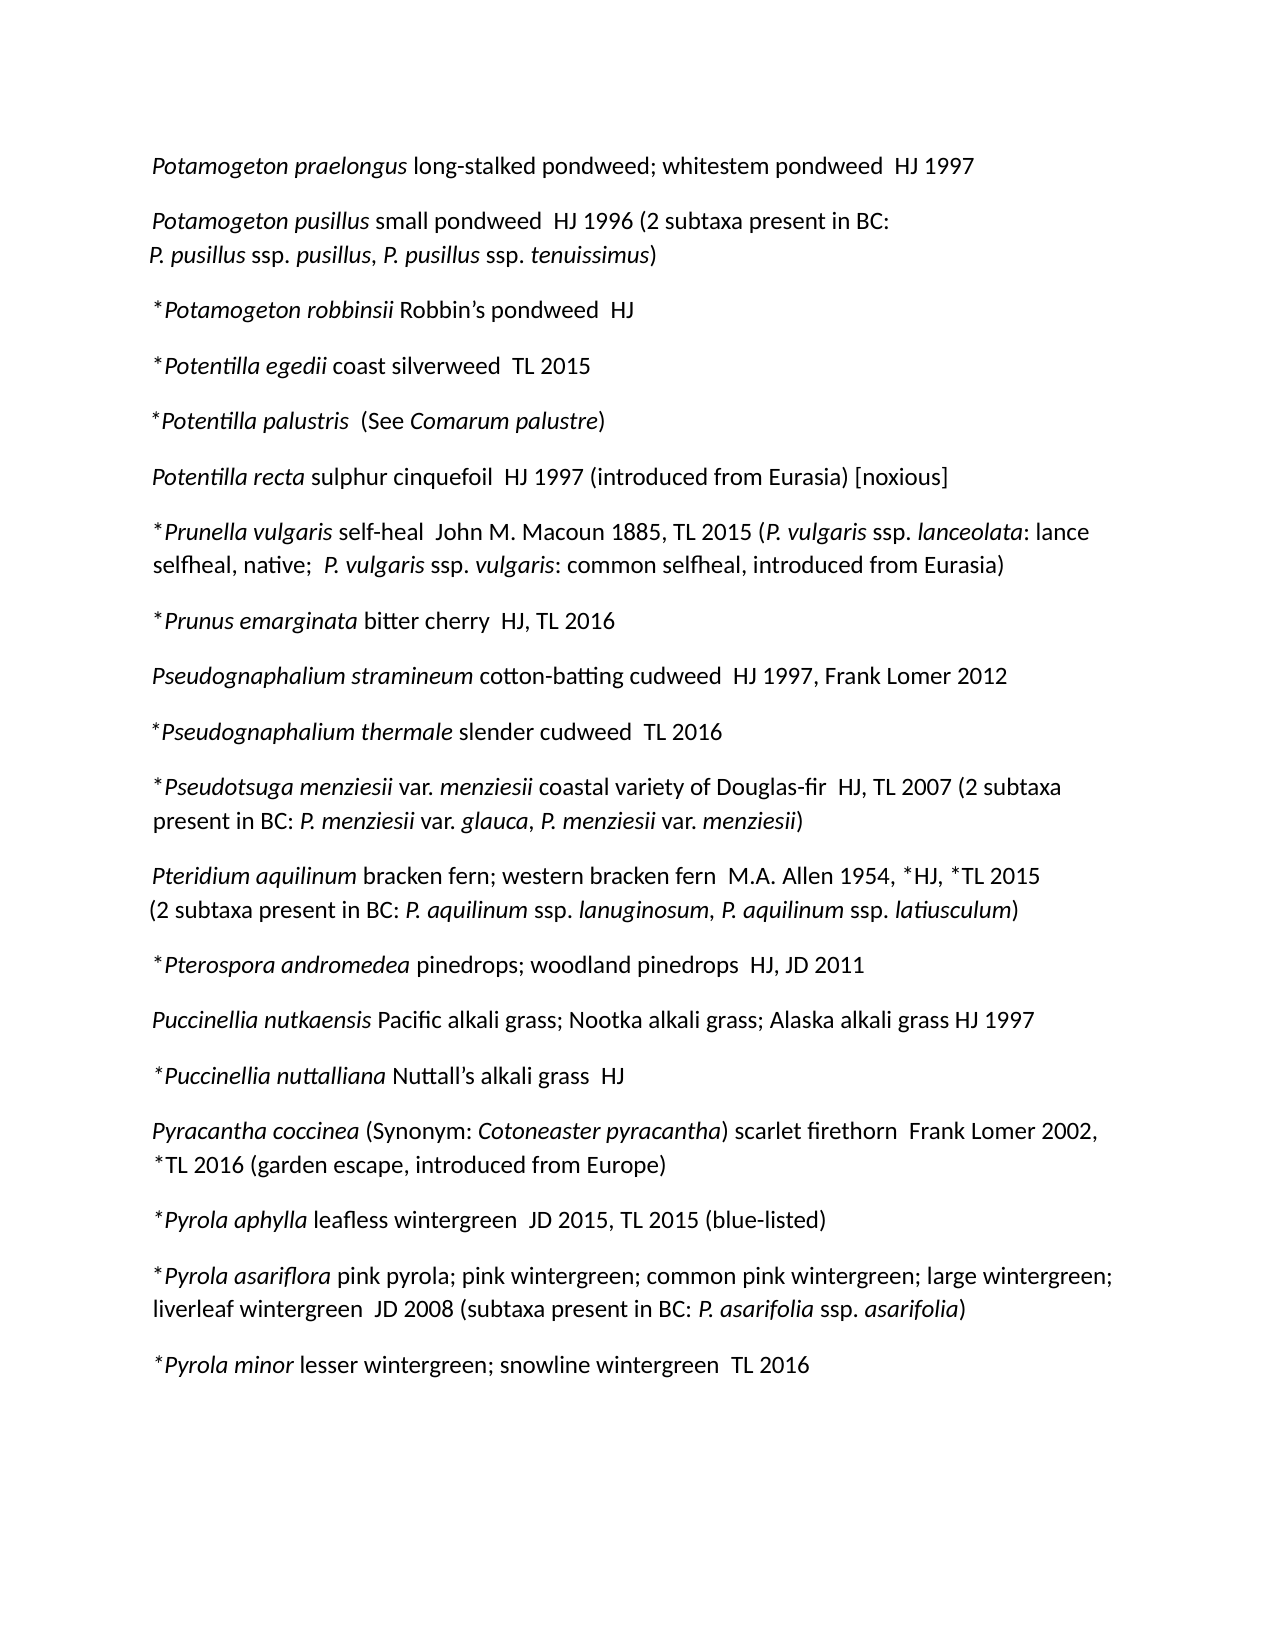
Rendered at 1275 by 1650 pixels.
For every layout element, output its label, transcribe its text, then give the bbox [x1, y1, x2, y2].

text Potentilla recta sulphur cinquefoil HJ 1997 (introduced from Eurasia) [noxious] [152, 461, 1126, 491]
text P. pusillus ssp. pusillus, P. pusillus ssp. tenuissimus) [149, 239, 1143, 269]
text *Pyrola minor lesser wintergreen; snowline wintergreen TL 2016 [152, 1349, 1126, 1379]
text Puccinellia nutkaensis Pacific alkali grass; Nootka alkali grass; Alaska alkali grass HJ 1997 [152, 1004, 1059, 1035]
text *Prunus emarginata bitter cherry HJ, TL 2016 [152, 605, 1126, 636]
text Pseudognaphalium stramineum cotton-batting cudweed HJ 1997, Frank Lomer 2012 [152, 660, 1126, 691]
text *Pyrola aphylla leafless wintergreen JD 2015, TL 2015 (blue-listed) [152, 1204, 1126, 1235]
text Pteridium aquilinum bracken fern; western bracken fern M.A. Allen 1954, *HJ, *TL 2015 [152, 860, 1126, 891]
text *Pterospora andromedea pinedrops; woodland pinedrops HJ, JD 2011 [152, 949, 1126, 980]
text *Potentilla palustris (See Comarum palustre) [149, 405, 1143, 436]
text Pyracantha coccinea (Synonym: Cotoneaster pyracantha) scarlet firethorn Frank Lomer 2002, *TL 2016 (garden escape, introduced from Europe) [152, 1115, 1126, 1179]
text *Potentilla egedii coast silverweed TL 2015 [152, 350, 1126, 380]
text *Potamogeton robbinsii Robbin’s pondweed HJ [152, 294, 1126, 325]
text (2 subtaxa present in BC: P. aquilinum ssp. lanuginosum, P. aquilinum ssp. latiusculum) [149, 894, 1143, 924]
text *Puccinellia nuttalliana Nuttall’s alkali grass HJ [152, 1060, 1126, 1091]
text Potamogeton pusillus small pondweed HJ 1996 (2 subtaxa present in BC: [152, 205, 1126, 236]
text Potamogeton praelongus long-stalked pondweed; whitestem pondweed HJ 1997 [152, 150, 1126, 181]
text *Pyrola asariflora pink pyrola; pink wintergreen; common pink wintergreen; large wintergreen; liverleaf wintergreen JD 2008 (subtaxa present in BC: P. asarifolia ssp. asarifolia) [152, 1260, 1126, 1324]
text *Pseudognaphalium thermale slender cudweed TL 2016 [149, 716, 1143, 746]
text *Prunella vulgaris self-heal John M. Macoun 1885, TL 2015 (P. vulgaris ssp. lanceolata: lance selfheal, native; P. vulgaris ssp. vulgaris: common selfheal, introduced from Eurasia) [152, 516, 1126, 580]
text *Pseudotsuga menziesii var. menziesii coastal variety of Douglas-fir HJ, TL 2007 (2 subtaxa present in BC: P. menziesii var. glauca, P. menziesii var. menziesii) [152, 771, 1126, 835]
